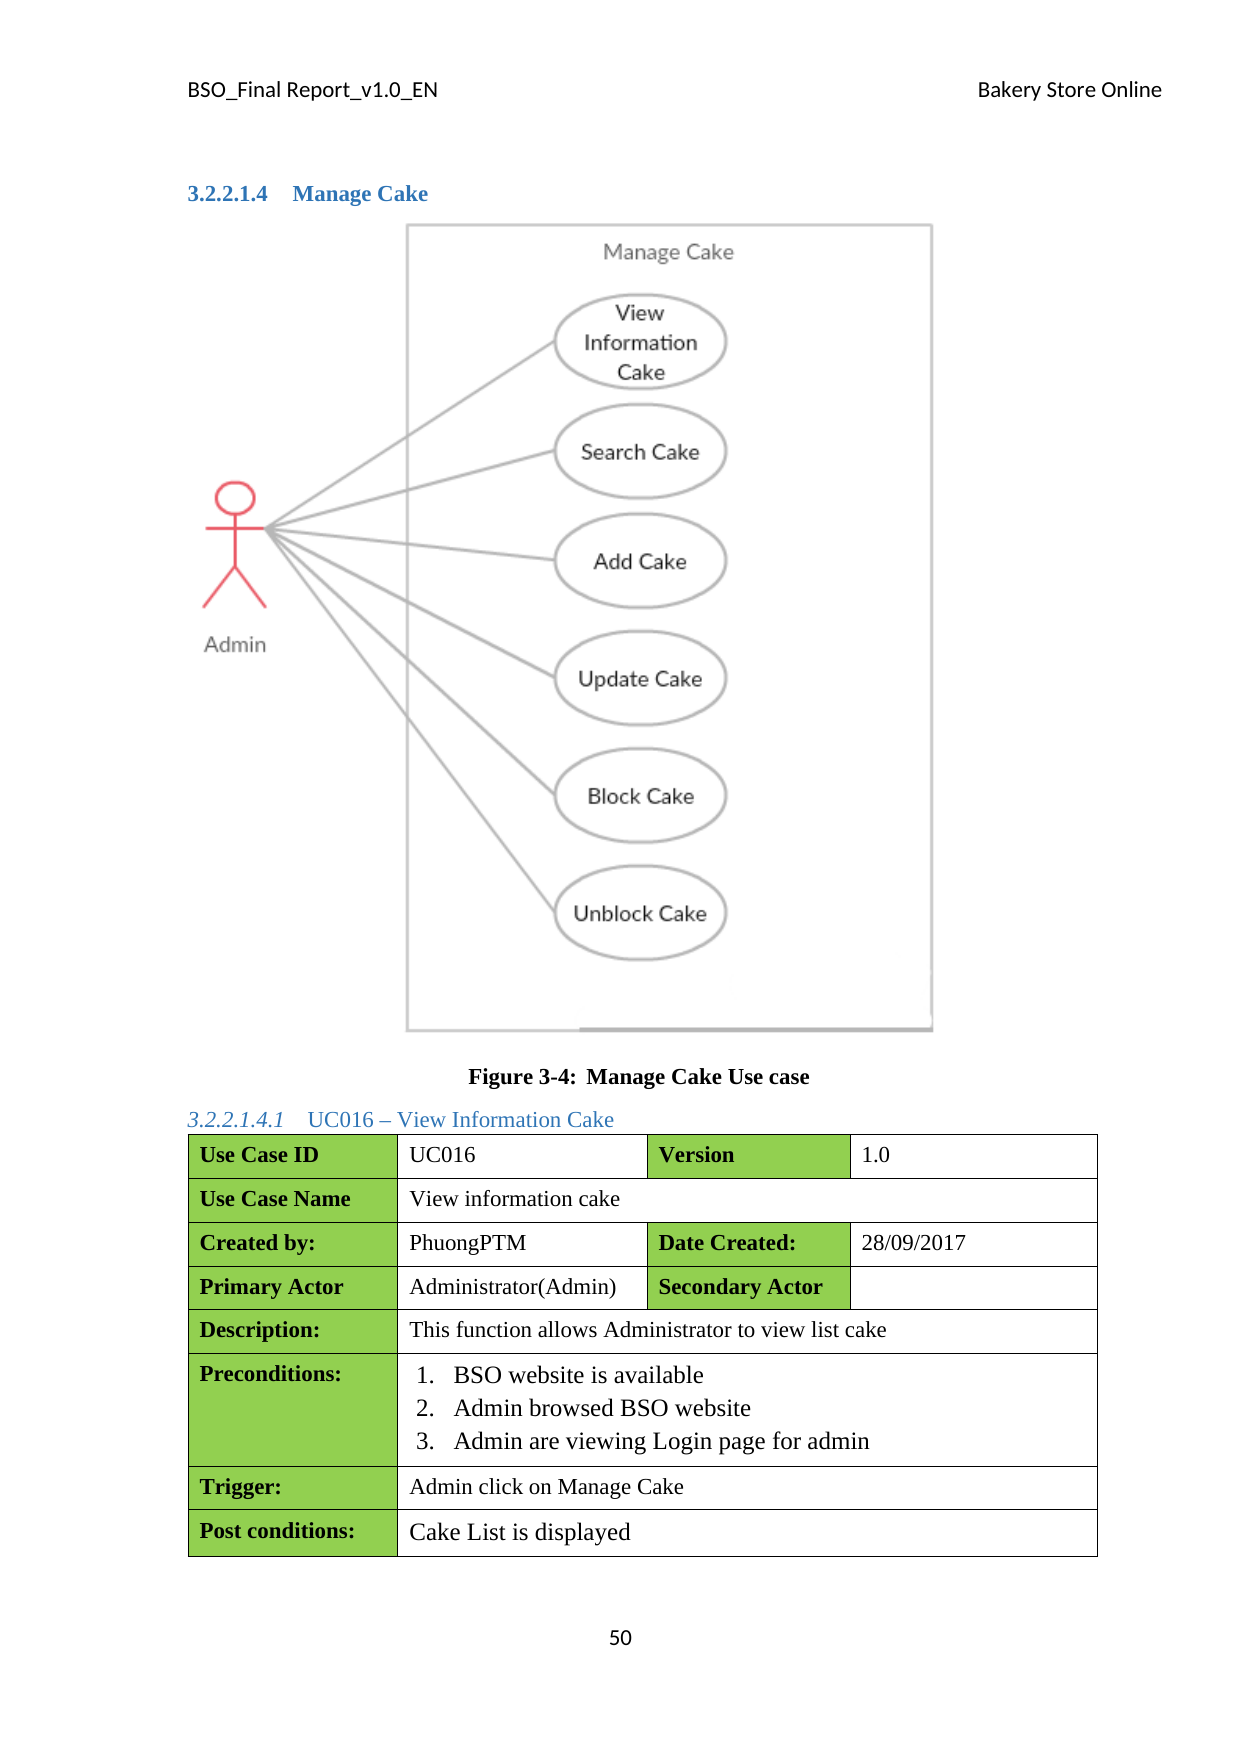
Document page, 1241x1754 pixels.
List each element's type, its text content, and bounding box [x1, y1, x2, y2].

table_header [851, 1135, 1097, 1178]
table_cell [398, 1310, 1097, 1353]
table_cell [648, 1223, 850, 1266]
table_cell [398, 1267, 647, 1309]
picture [187, 208, 946, 1045]
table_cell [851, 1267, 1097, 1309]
text Manage Cake Use case [225, 1063, 1053, 1089]
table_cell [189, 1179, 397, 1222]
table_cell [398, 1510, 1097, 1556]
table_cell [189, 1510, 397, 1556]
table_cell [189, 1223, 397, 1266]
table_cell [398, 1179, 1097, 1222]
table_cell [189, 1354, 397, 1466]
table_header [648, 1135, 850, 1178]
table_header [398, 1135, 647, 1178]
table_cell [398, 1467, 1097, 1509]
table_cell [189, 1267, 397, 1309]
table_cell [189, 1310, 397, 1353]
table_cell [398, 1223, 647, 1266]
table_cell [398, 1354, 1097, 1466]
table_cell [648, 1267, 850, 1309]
subtitle Manage Cake [187, 180, 1053, 206]
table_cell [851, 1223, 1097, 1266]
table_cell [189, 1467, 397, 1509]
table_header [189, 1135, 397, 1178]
subtitle UC016 – View Information Cake [187, 1106, 1053, 1132]
